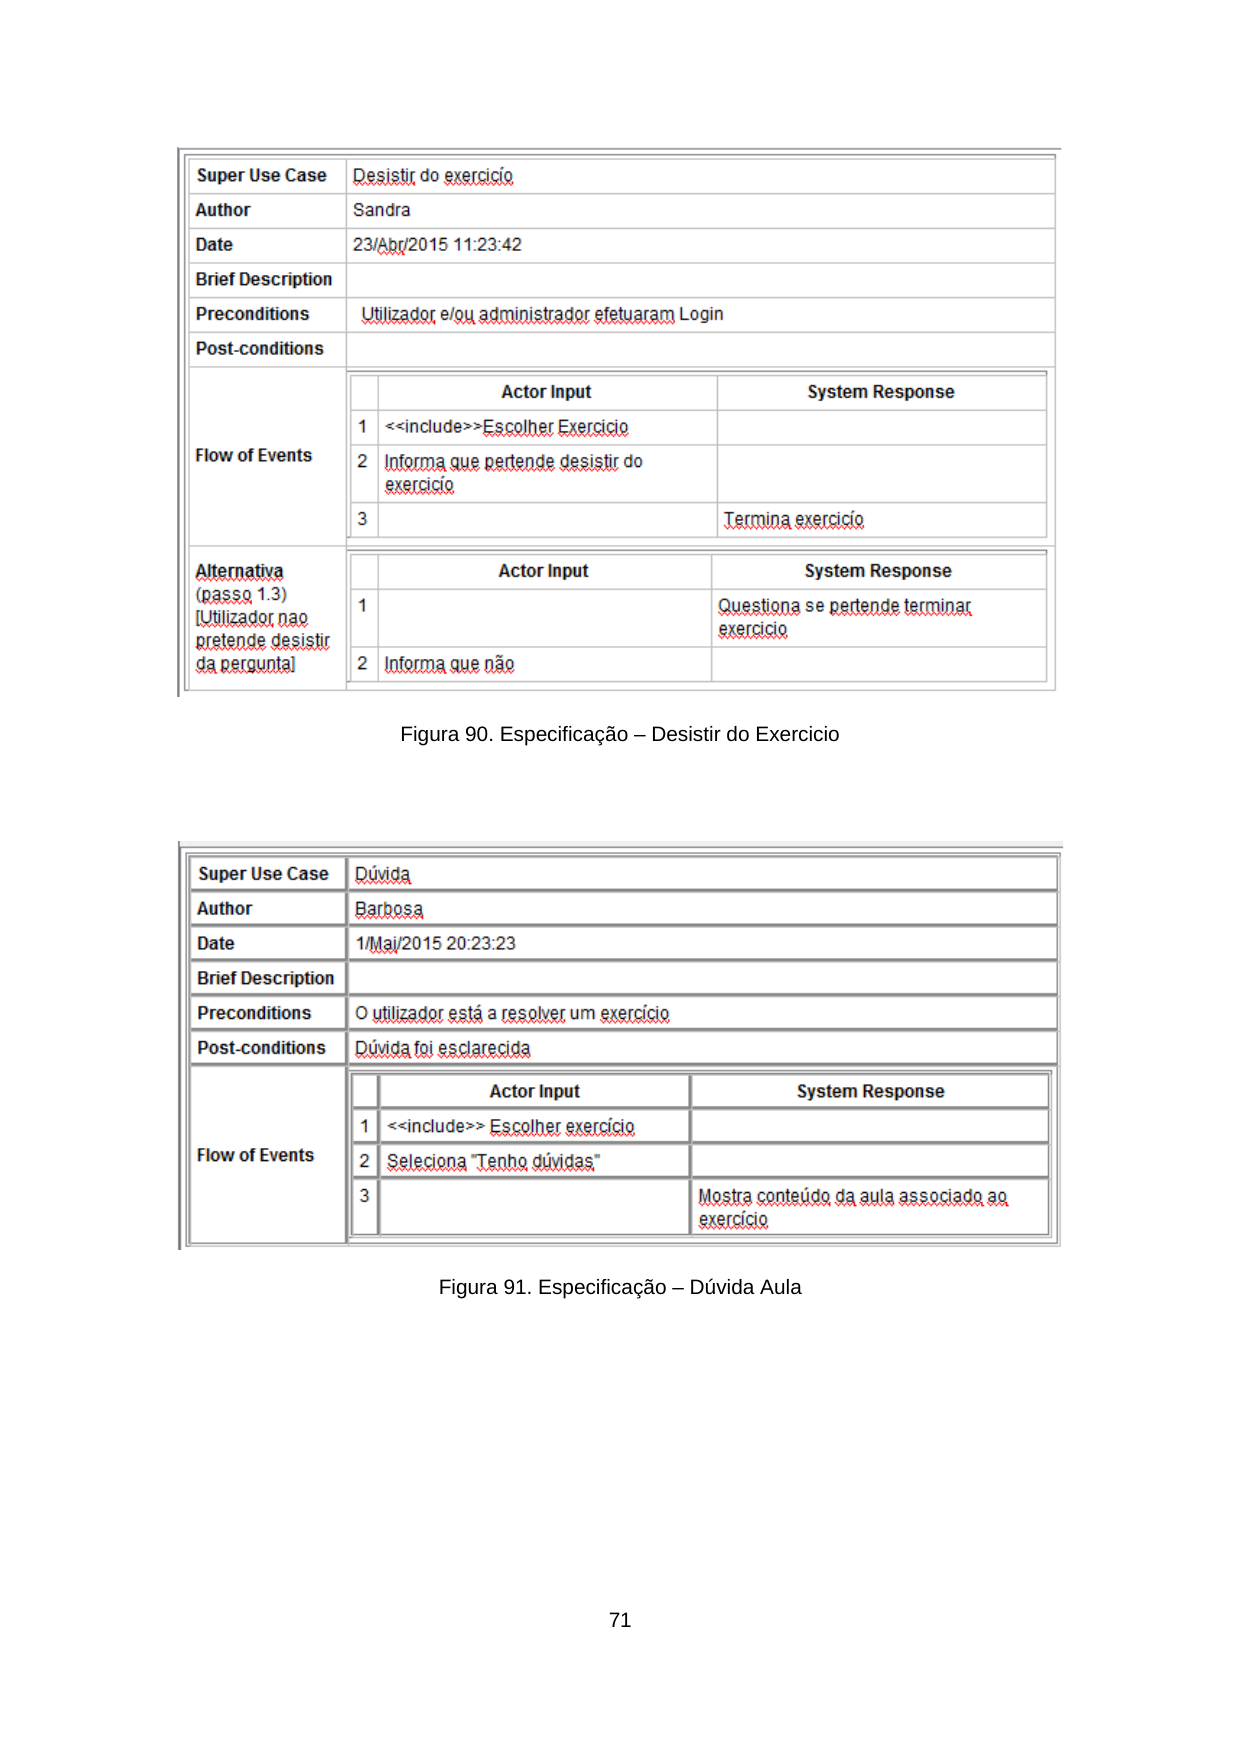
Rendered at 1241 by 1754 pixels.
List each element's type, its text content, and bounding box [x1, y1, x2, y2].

picture [177, 147, 1062, 697]
picture [177, 841, 1064, 1250]
